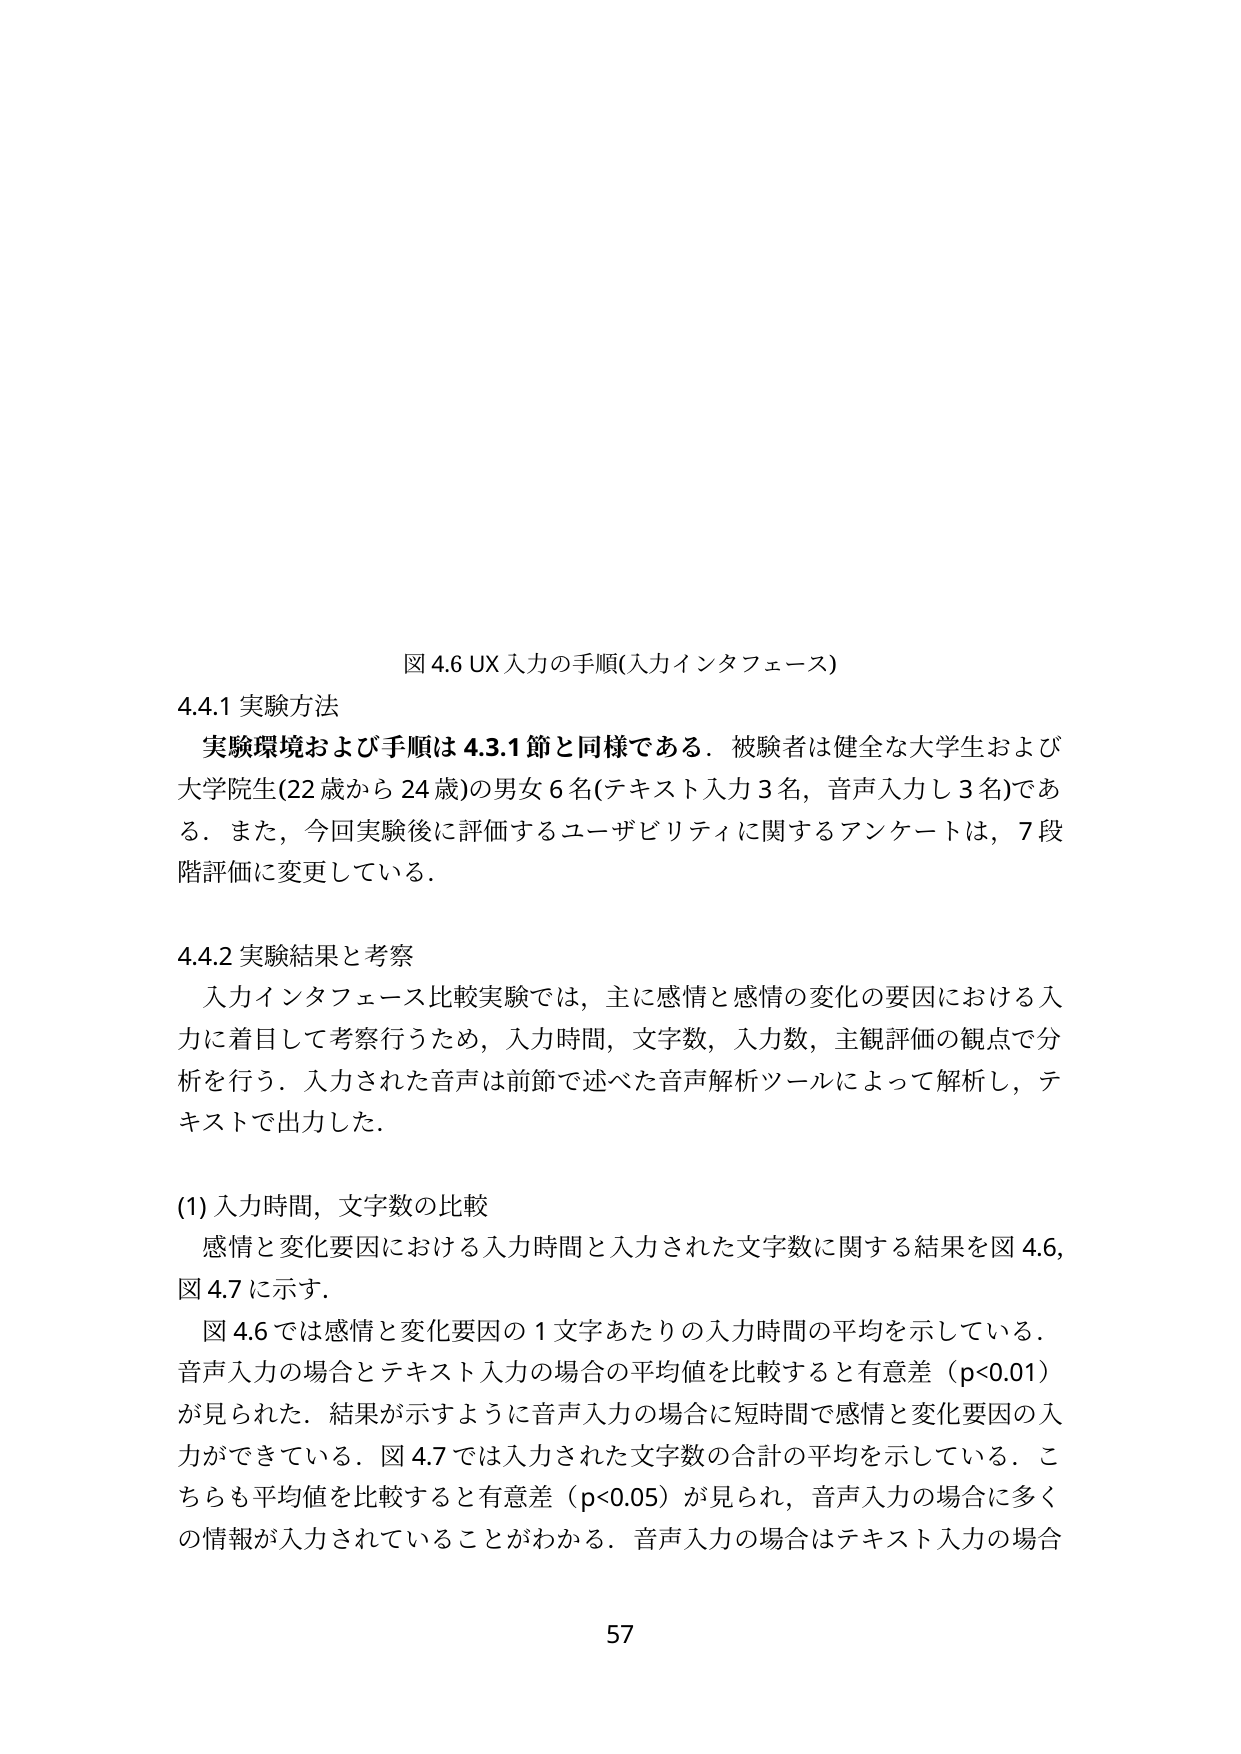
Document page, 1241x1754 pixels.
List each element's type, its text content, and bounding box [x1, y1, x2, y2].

text 入力インタフェース比較実験では，主に感情と感情の変化の要因における入力に着目して考察行うため，入力時間，文字数，入力数，主観評価の観点で分析を行う．入力された音声は前節で述べた音声解析ツールによって解析し，テキストで出力した． [177, 975, 1063, 1142]
text 図4.6 UX入力の手順(入力インタフェース) [177, 642, 1063, 683]
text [177, 1308, 1063, 1558]
text 4.4.2 実験結果と考察 [177, 933, 1063, 975]
text 感情と変化要因における入力時間と入力された文字数に関する結果を図4.6, 図4.7に示す. [177, 1225, 1063, 1308]
text (1) 入力時間，文字数の比較 [177, 1183, 1063, 1225]
text 実験環境および手順は4.3.1節と同様である．被験者は健全な大学生および大学院生(22歳から24歳)の男女6名(テキスト入力3名，音声入力し3名)である．また，今回実験後に評価するユーザビリティに関するアンケートは，7段階評価に変更している． [177, 725, 1063, 892]
text 4.4.1 実験方法 [177, 683, 1063, 725]
